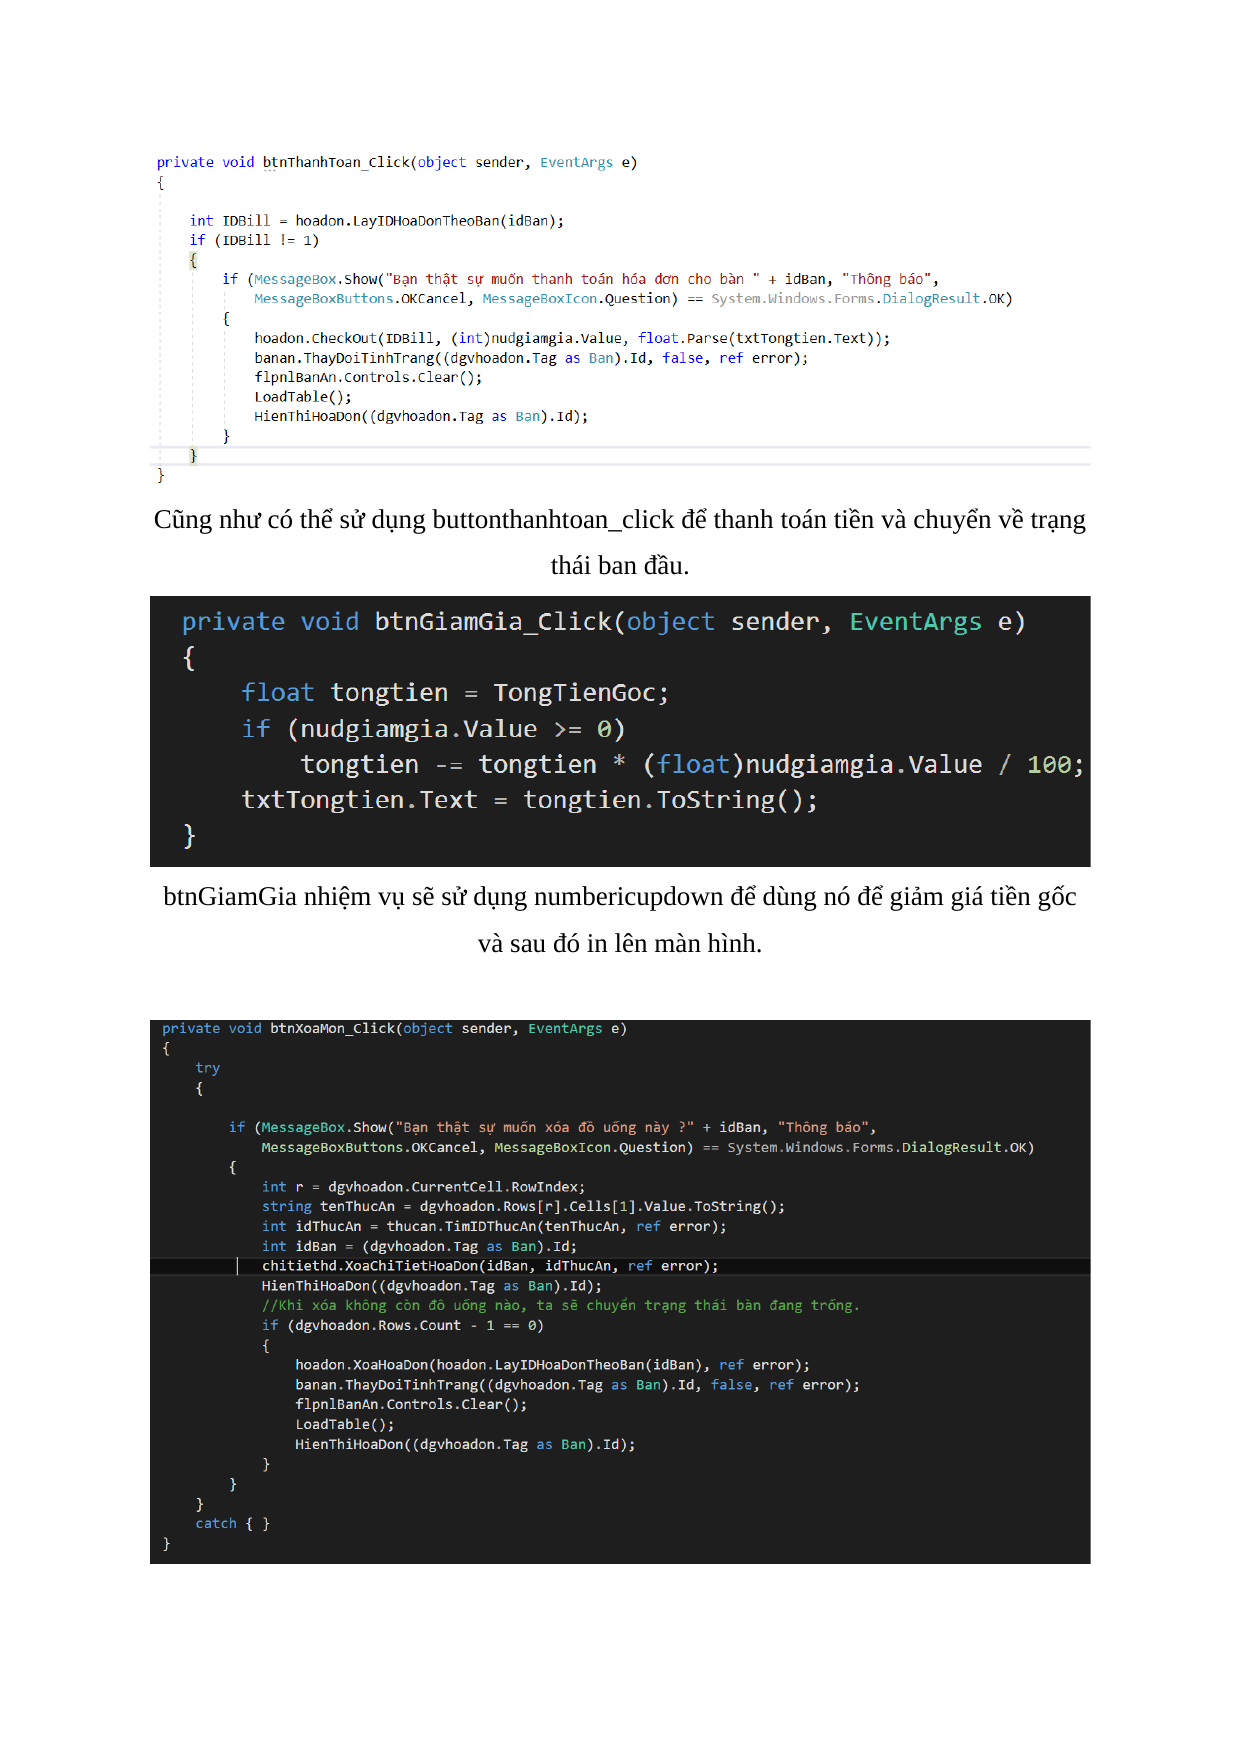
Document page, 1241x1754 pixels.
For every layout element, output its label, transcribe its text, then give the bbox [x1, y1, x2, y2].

text Cũng như có thể sử dụng buttonthanhtoan_click để thanh toán tiền và chuyển về trạng thái ban đầu. [150, 503, 1090, 581]
picture [150, 596, 1091, 867]
picture [150, 150, 1091, 490]
text btnGiamGia nhiệm vụ sẽ sử dụng numbericupdown để dùng nó để giảm giá tiền gốc và sau đó in lên màn hình. [150, 880, 1090, 958]
picture [150, 1020, 1091, 1564]
